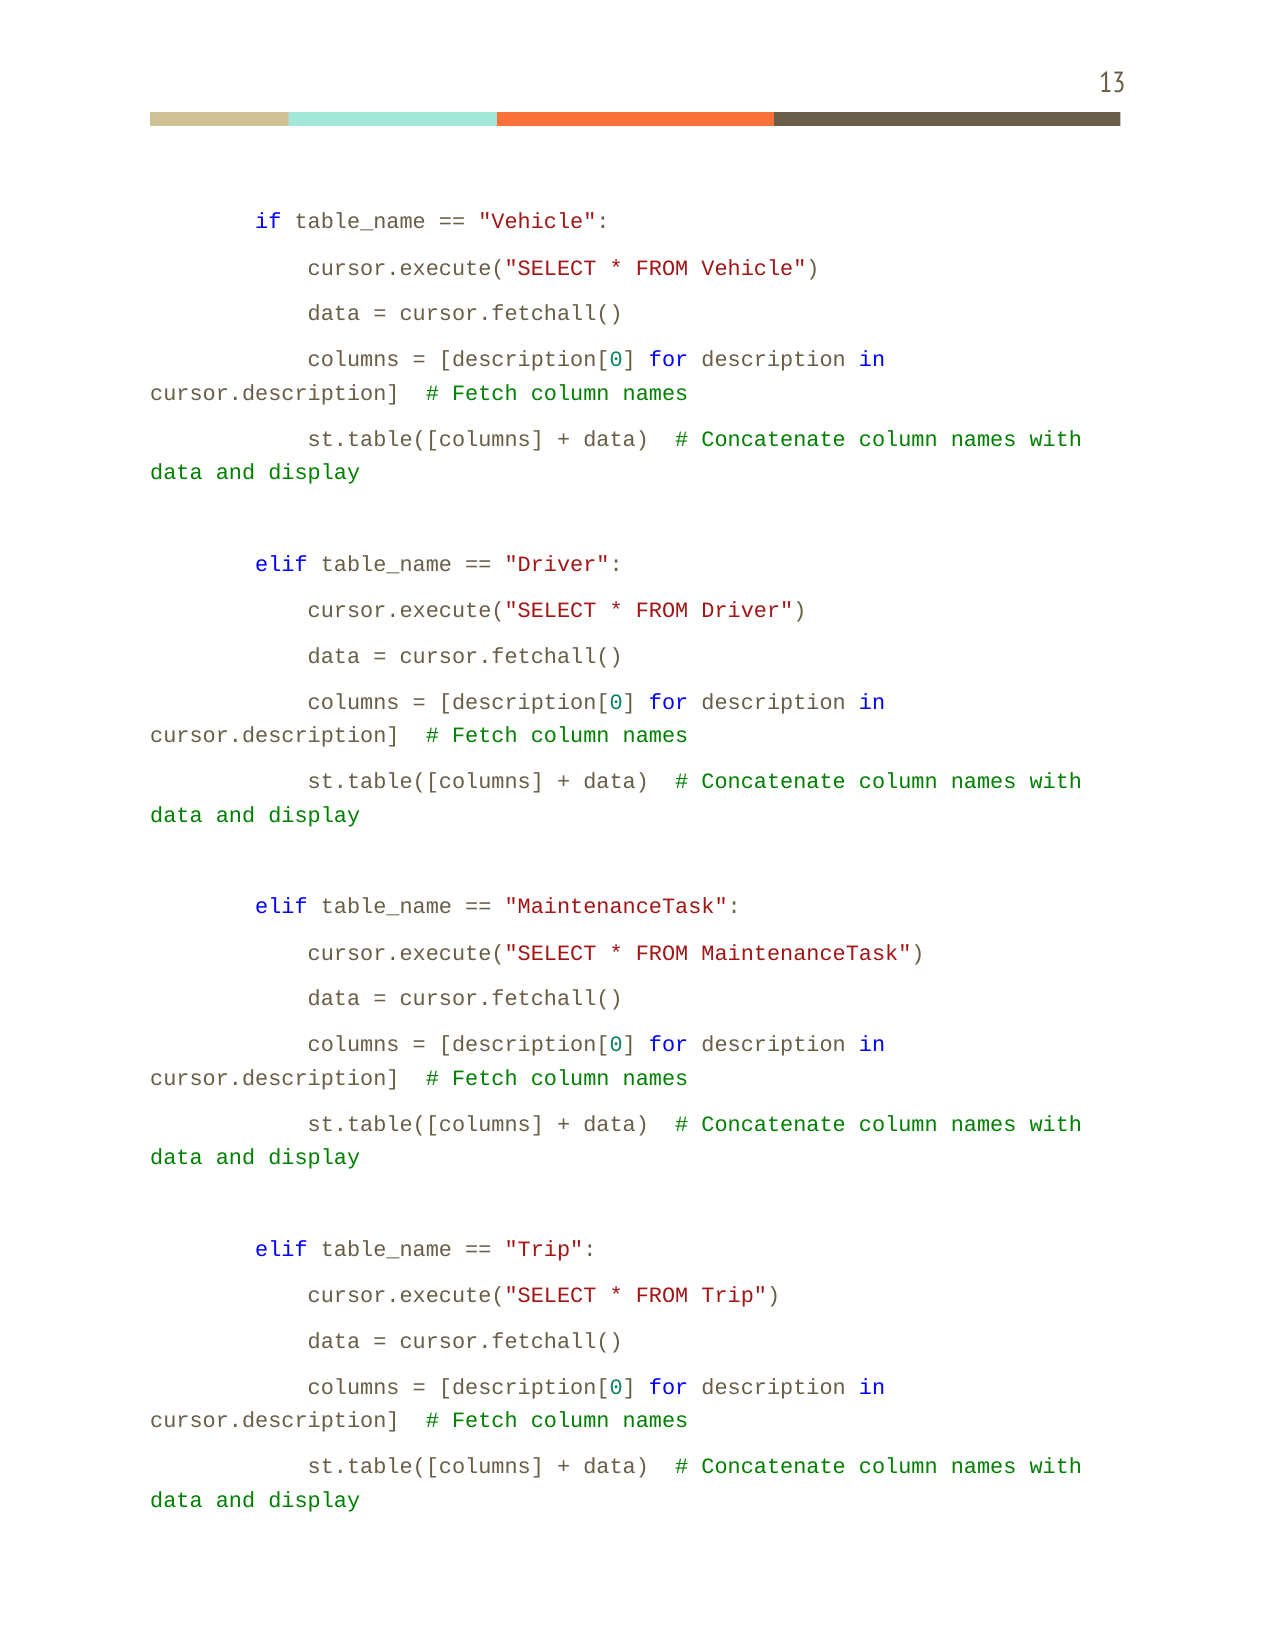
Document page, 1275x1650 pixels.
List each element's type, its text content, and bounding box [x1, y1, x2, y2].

text data = cursor.fetchall() [150, 988, 1125, 1012]
text st.table([columns] + data) # Concatenate column names with data and display [150, 428, 1125, 486]
text cursor.execute("SELECT * FROM Trip") [150, 1284, 1125, 1309]
picture [150, 112, 1121, 126]
text cursor.execute("SELECT * FROM MaintenanceTask") [150, 942, 1125, 966]
text if table_name == "Vehicle": [150, 211, 1125, 236]
text data = cursor.fetchall() [150, 645, 1125, 670]
text elif table_name == "Trip": [150, 1238, 1125, 1263]
text st.table([columns] + data) # Concatenate column names with data and display [150, 1455, 1125, 1514]
text st.table([columns] + data) # Concatenate column names with data and display [150, 770, 1125, 829]
text cursor.execute("SELECT * FROM Driver") [150, 599, 1125, 624]
text columns = [description[0] for description in cursor.description] # Fetch column names [150, 1376, 1125, 1434]
text elif table_name == "Driver": [150, 553, 1125, 578]
text st.table([columns] + data) # Concatenate column names with data and display [150, 1113, 1125, 1171]
text columns = [description[0] for description in cursor.description] # Fetch column names [150, 1033, 1125, 1092]
text elif table_name == "MaintenanceTask": [150, 896, 1125, 921]
text data = cursor.fetchall() [150, 1330, 1125, 1355]
text data = cursor.fetchall() [150, 303, 1125, 327]
text columns = [description[0] for description in cursor.description] # Fetch column names [150, 691, 1125, 749]
text cursor.execute("SELECT * FROM Vehicle") [150, 257, 1125, 281]
text columns = [description[0] for description in cursor.description] # Fetch column names [150, 348, 1125, 407]
